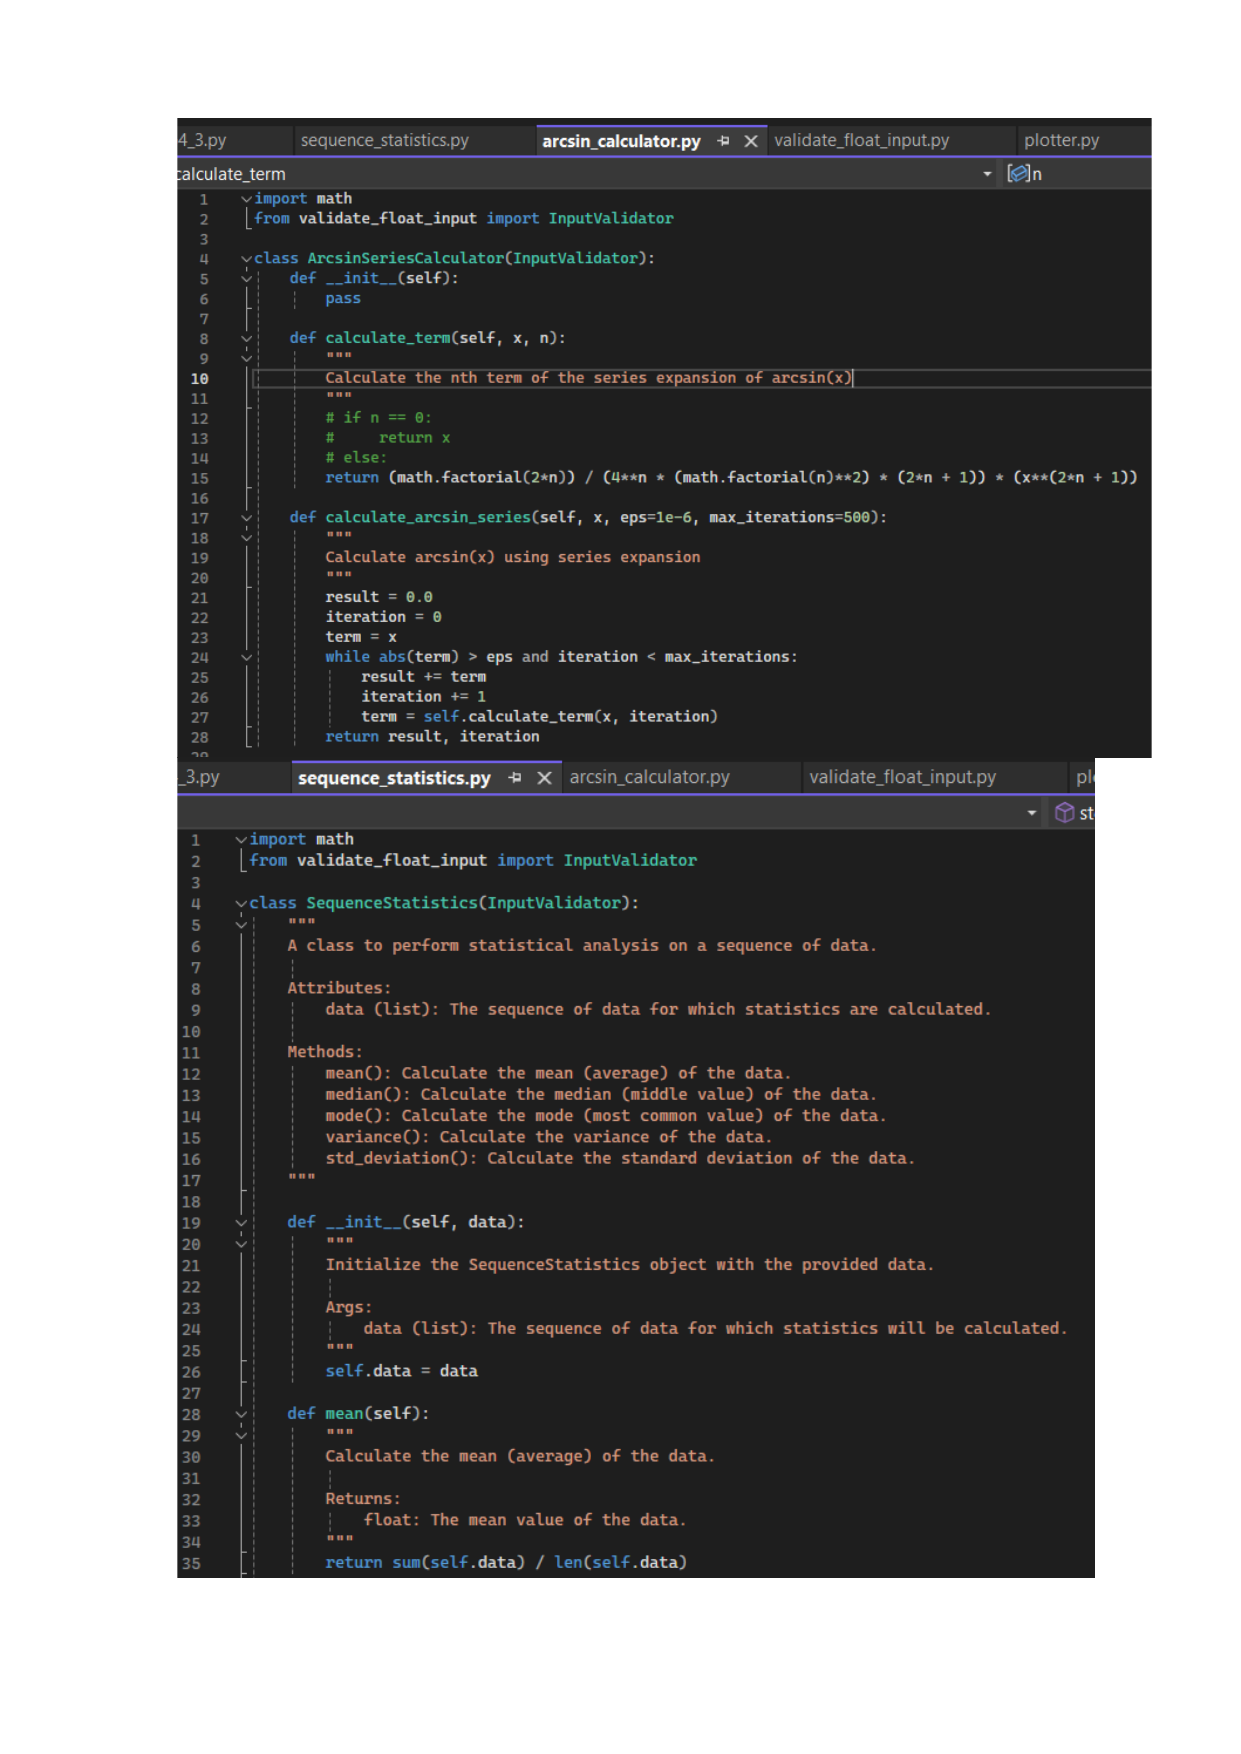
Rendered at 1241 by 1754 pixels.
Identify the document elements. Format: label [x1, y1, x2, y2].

picture [177, 118, 1152, 1578]
